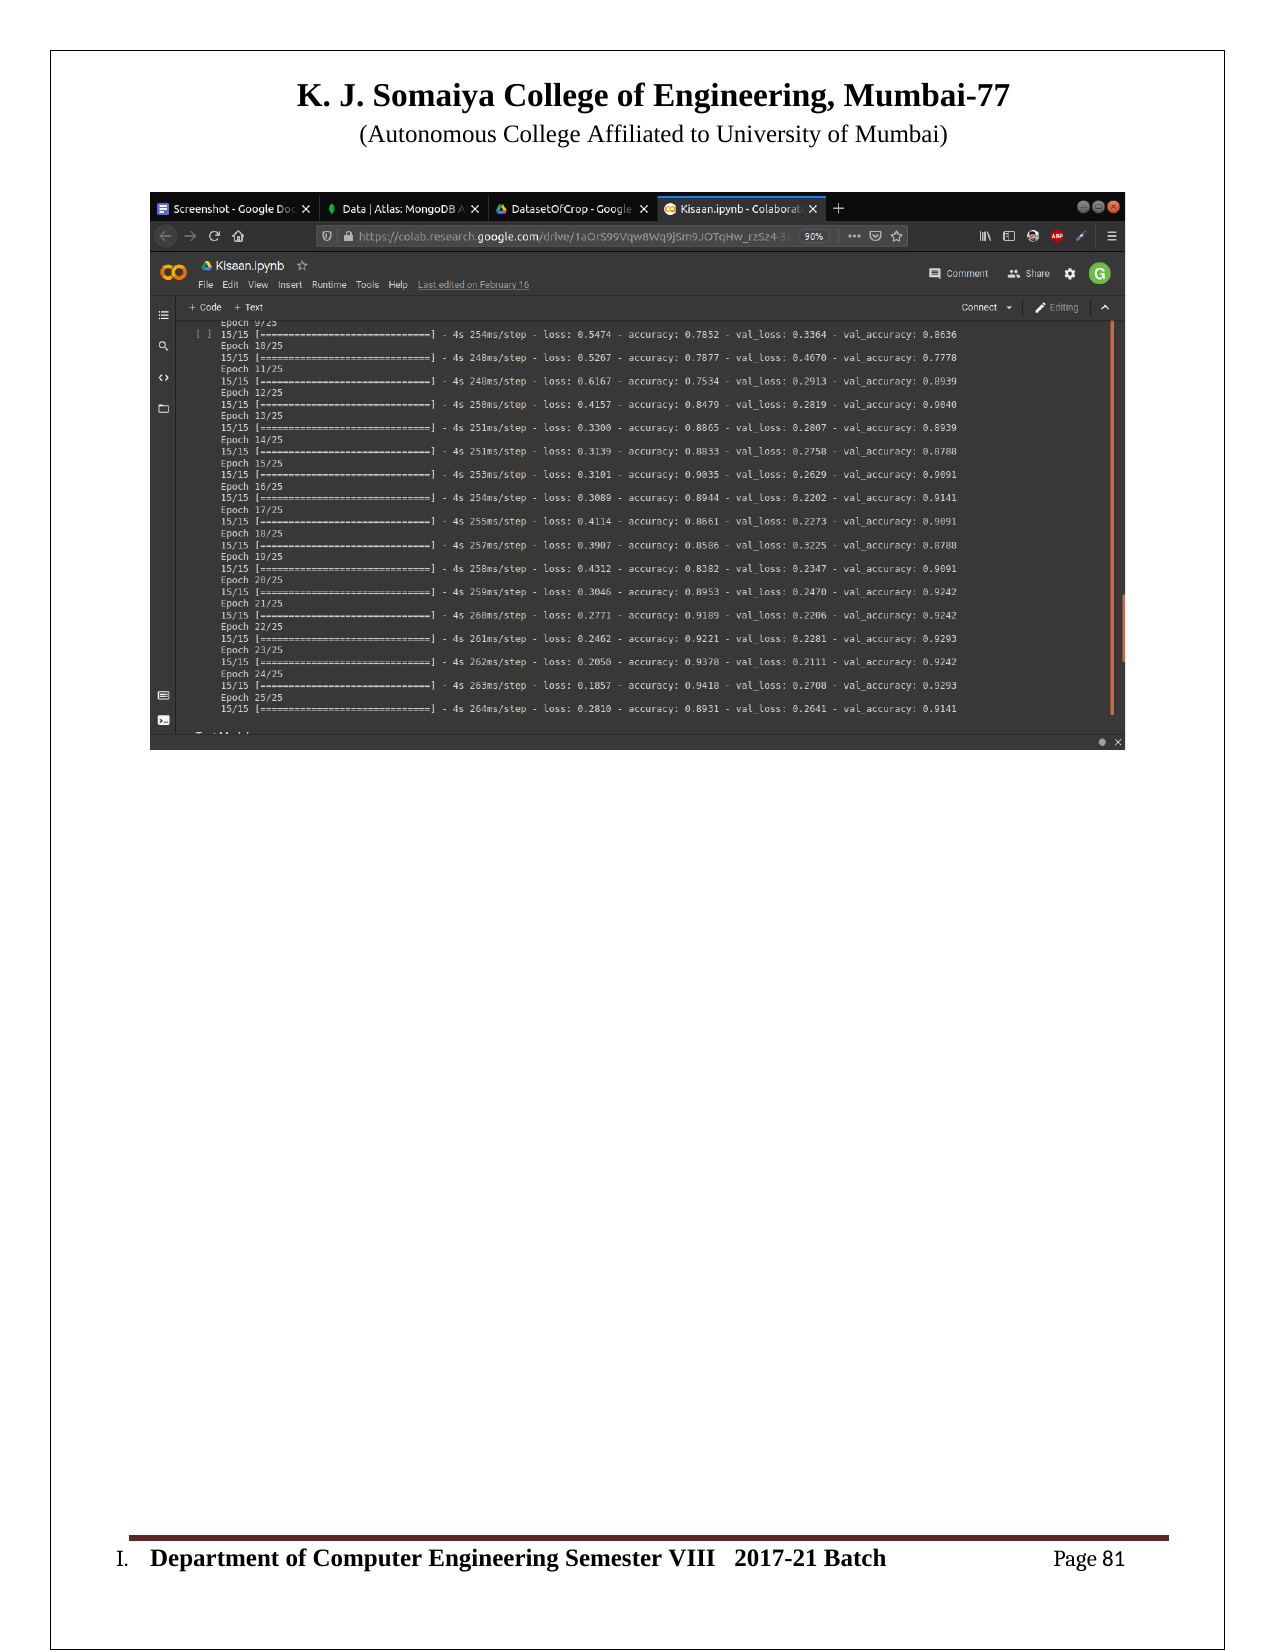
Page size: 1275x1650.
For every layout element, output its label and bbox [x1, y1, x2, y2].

picture [150, 192, 1125, 750]
